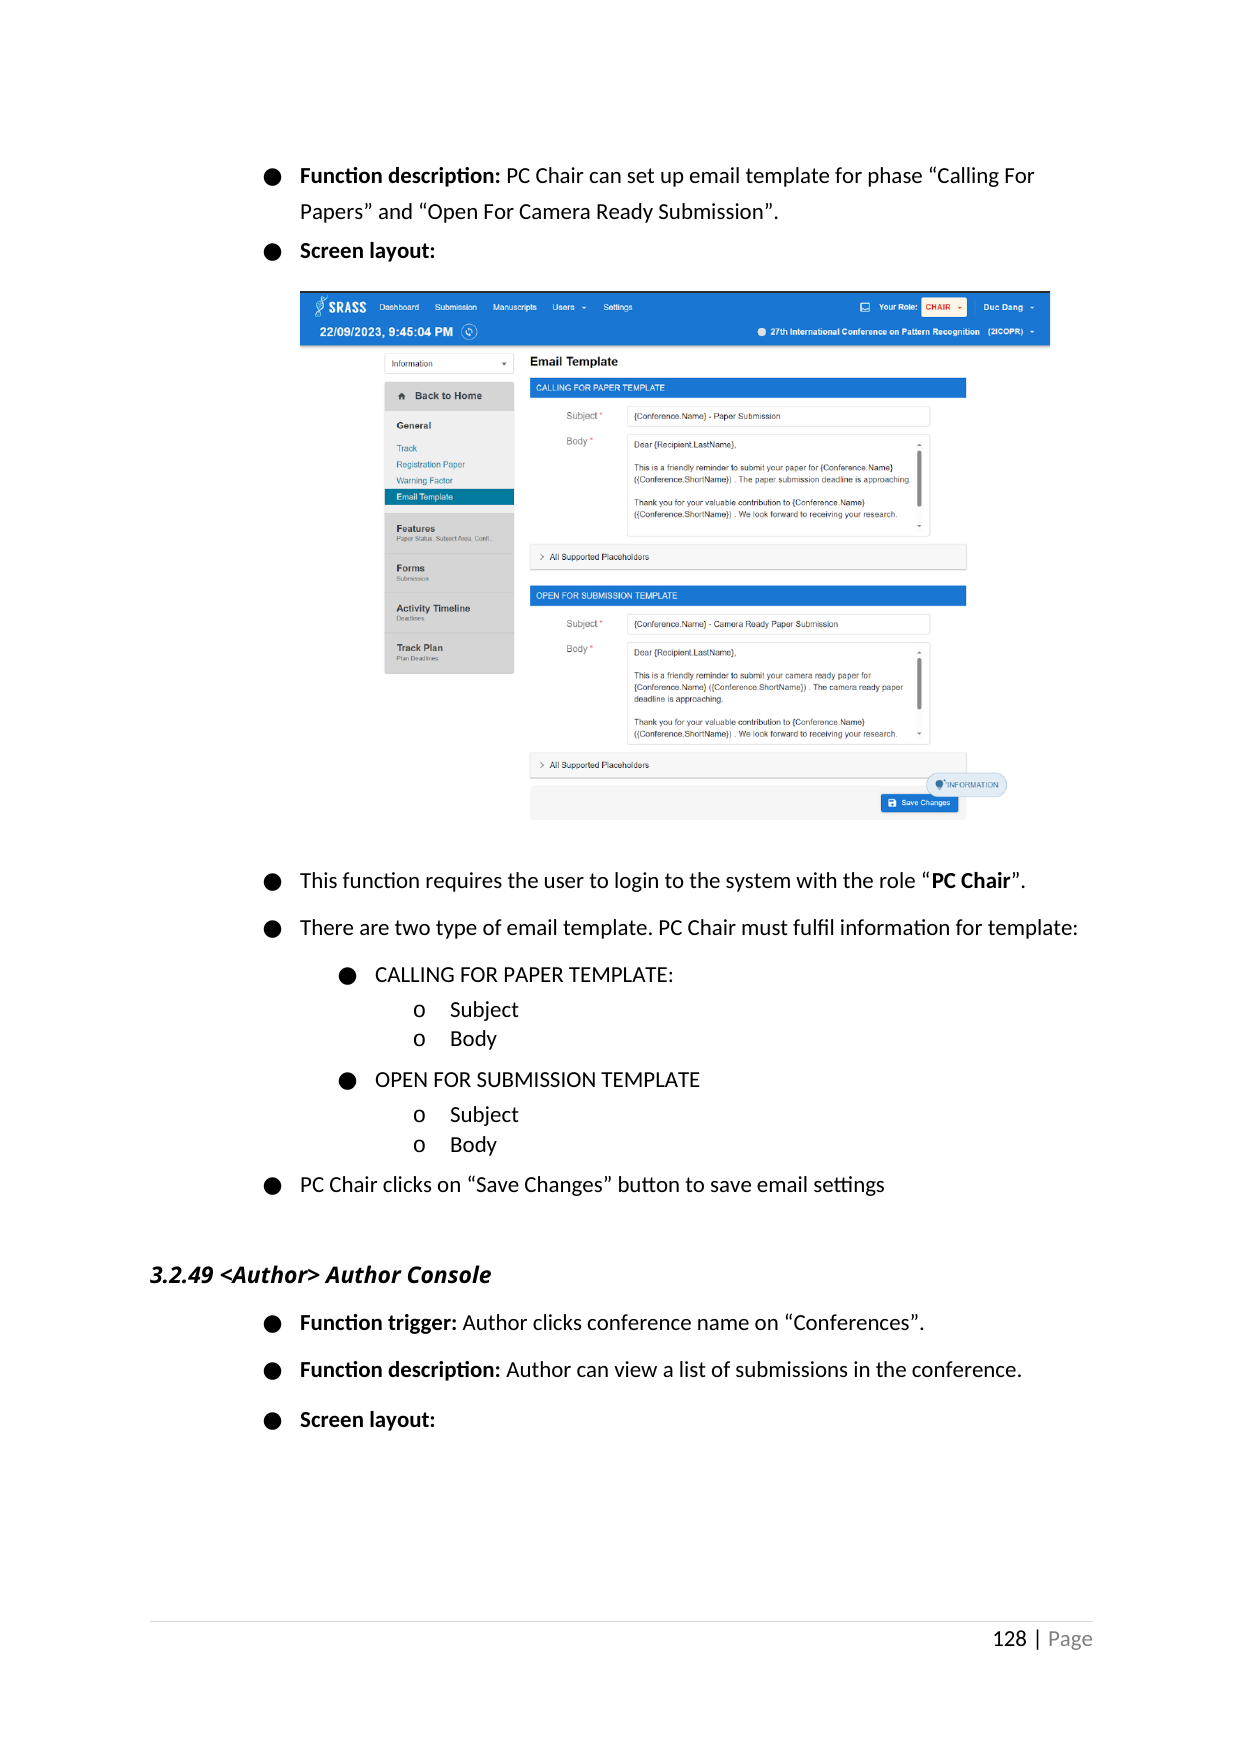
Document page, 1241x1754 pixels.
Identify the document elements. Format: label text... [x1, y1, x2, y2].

list Subject [412, 995, 1093, 1024]
list Screen layout: [262, 1393, 1093, 1440]
list PC Chair clicks on “Save Changes” button to save email settings [262, 1159, 1093, 1206]
list CALLING FOR PAPER TEMPLATE: [337, 948, 1093, 995]
list OPEN FOR SUBMISSION TEMPLATE [337, 1053, 1093, 1101]
subtitle 3.2.49 <Author> Author Console [150, 1259, 1093, 1290]
list Screen layout: [262, 225, 1093, 272]
list This function requires the user to login to the system with the role “PC Chair”. [262, 854, 1093, 901]
list Subject [412, 1101, 1093, 1130]
list There are two type of email template. PC Chair must fulfil information for template: [262, 901, 1093, 948]
list Function description: PC Chair can set up email template for phase “Calling For Papers” and “Open For Camera Ready Submission”. [262, 150, 1093, 225]
picture [300, 291, 1050, 836]
list Body [412, 1024, 1093, 1053]
list Function description: Author can view a list of submissions in the conference. [262, 1343, 1093, 1390]
list Body [412, 1130, 1093, 1159]
list Function trigger: Author clicks conference name on “Conferences”. [262, 1296, 1093, 1343]
